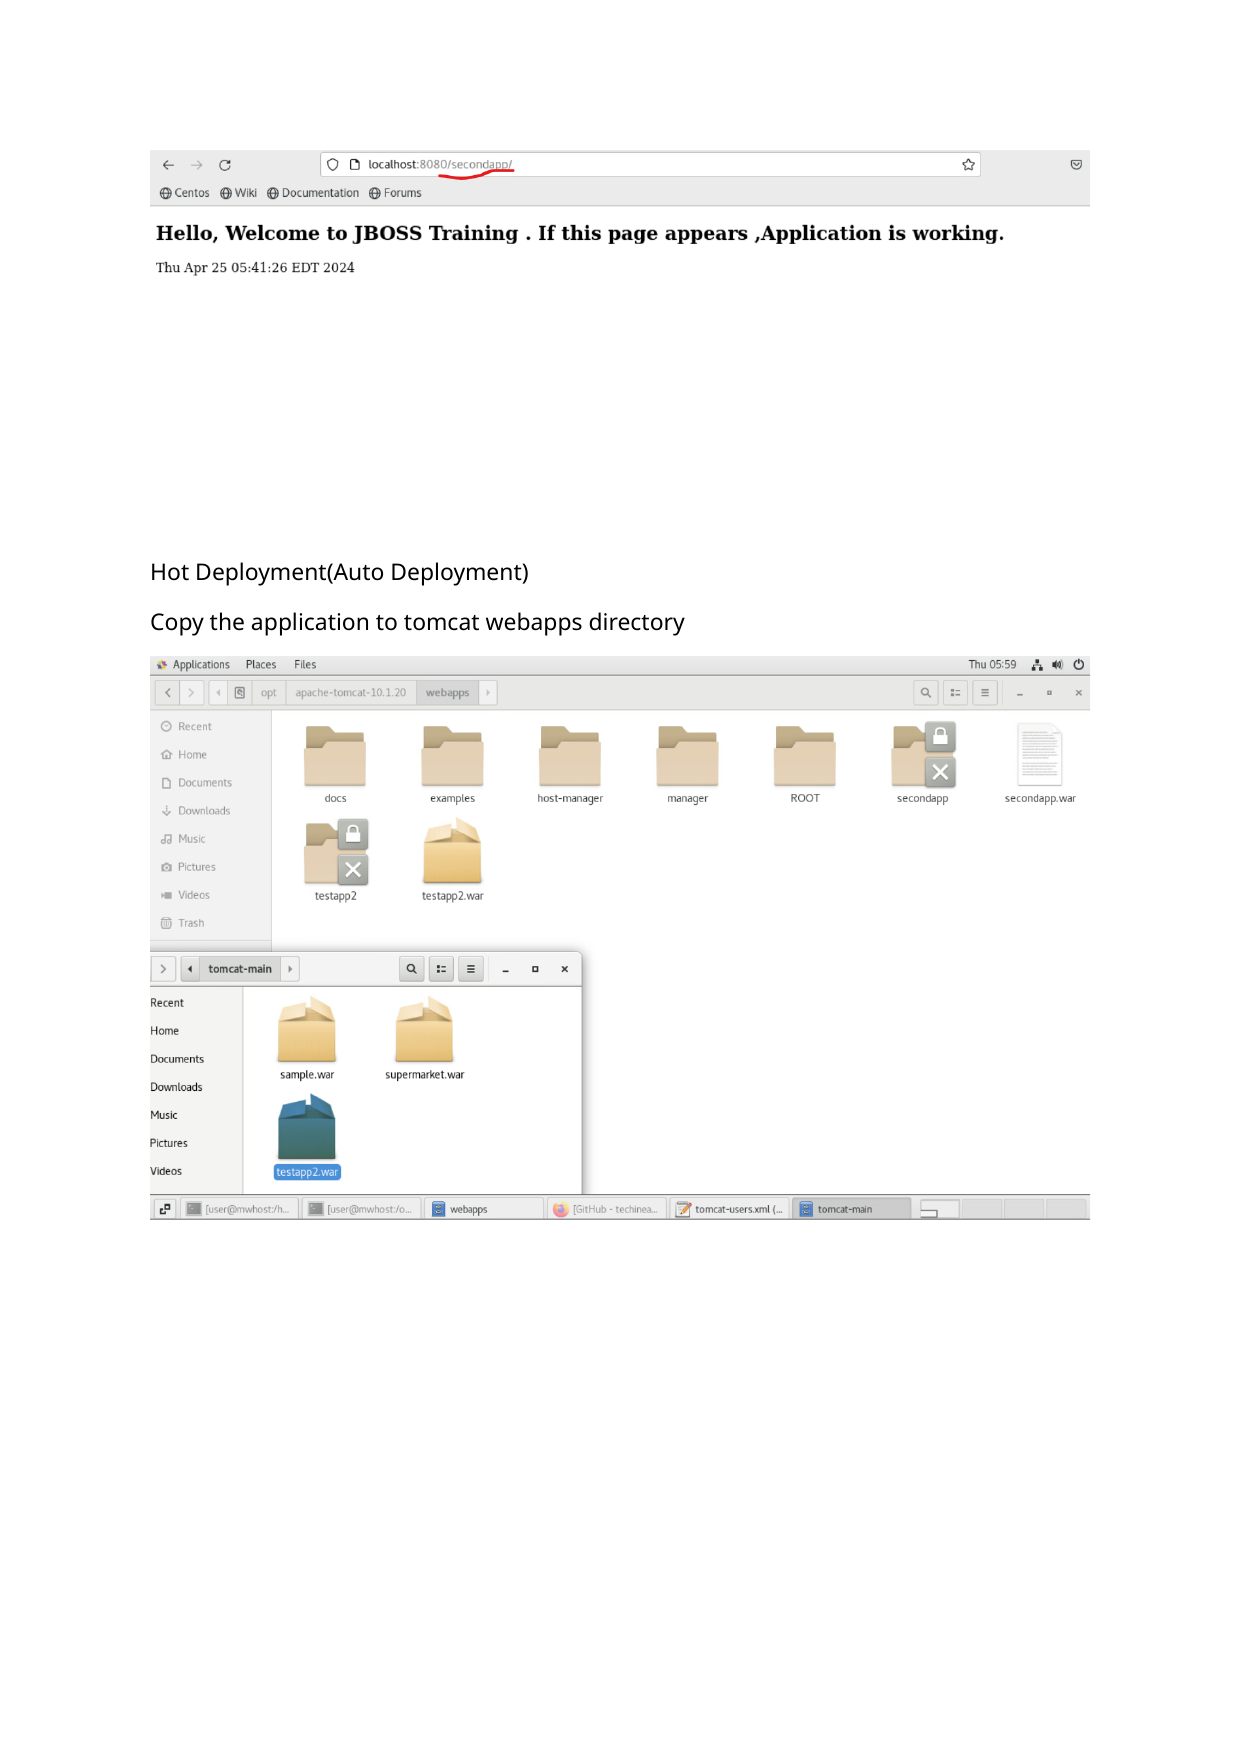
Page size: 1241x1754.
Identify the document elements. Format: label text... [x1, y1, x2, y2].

text Copy the application to tomcat webapps directory [150, 606, 1090, 637]
picture [150, 656, 1091, 1220]
text Hot Deployment(Auto Deployment) [150, 555, 1090, 587]
picture [150, 150, 1091, 436]
